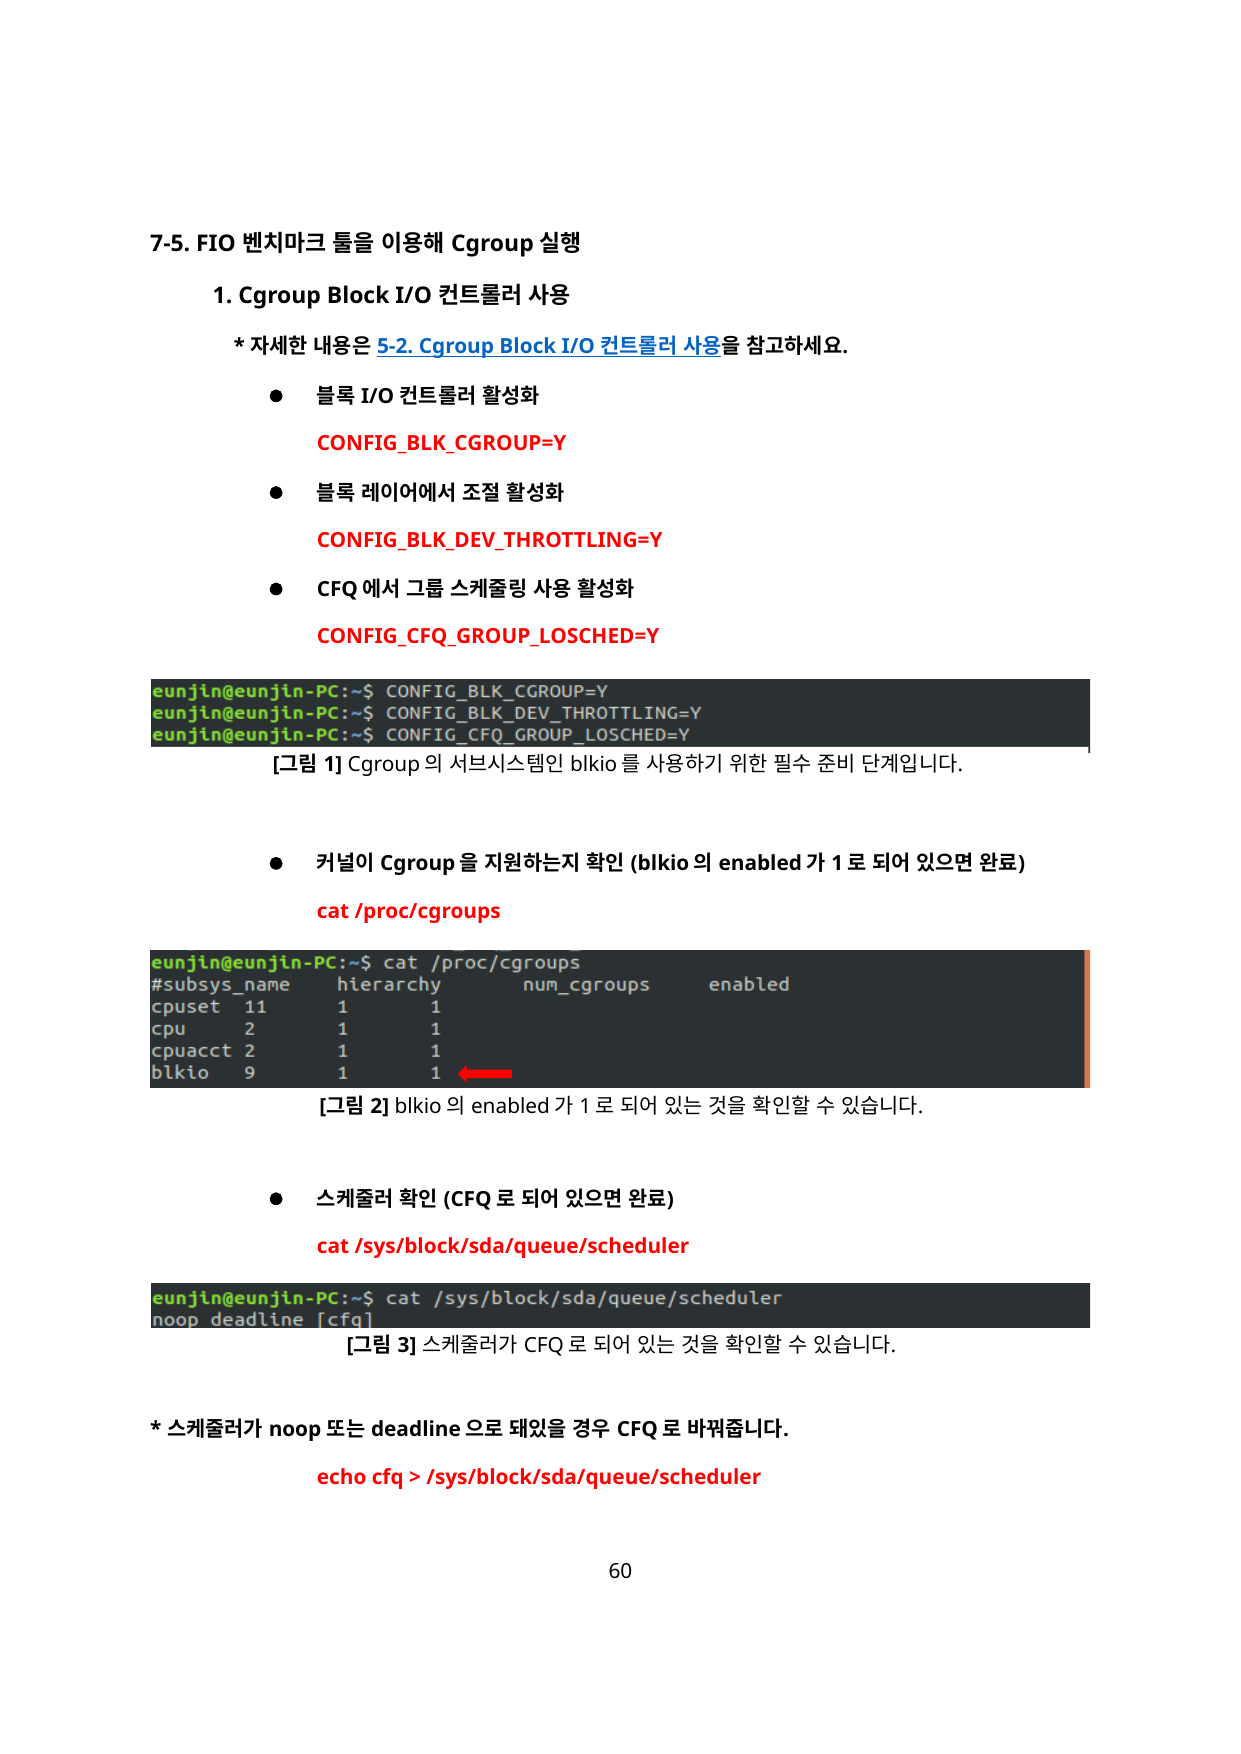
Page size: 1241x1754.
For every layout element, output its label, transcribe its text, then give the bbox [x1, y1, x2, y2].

list 스케줄러 확인 (CFQ로 되어 있으면 완료) [233, 1182, 1090, 1212]
picture [150, 950, 1091, 1088]
list 커널이 Cgroup을 지원하는지 확인 (blkio의 enabled가 1로 되어 있으면 완료) [233, 847, 1090, 877]
list CONFIG_BLK_CGROUP=Y [317, 428, 1090, 457]
list CONFIG_BLK_DEV_THROTTLING=Y [317, 525, 1090, 553]
picture [151, 679, 1091, 753]
text * 자세한 내용은 5-2. Cgroup Block I/O 컨트롤러 사용을 참고하세요. [150, 330, 1090, 360]
list 블록 레이어에서 조절 활성화 [233, 476, 1090, 506]
picture [151, 1283, 1091, 1328]
text * 스케줄러가 noop 또는 deadline으로 돼있을 경우 CFQ로 바꿔줍니다. [150, 1413, 1090, 1443]
text echo cfq > /sys/block/sda/queue/scheduler [150, 1462, 1090, 1490]
text cat /sys/block/sda/queue/scheduler [233, 1231, 1090, 1260]
subtitle 7-5. FIO 벤치마크 툴을 이용해 Cgroup 실행 [150, 224, 1090, 258]
subtitle 1. Cgroup Block I/O 컨트롤러 사용 [212, 277, 1090, 310]
text cat /proc/cgroups [317, 896, 1090, 924]
list CFQ에서 그룹 스케줄링 사용 활성화 [233, 572, 1090, 603]
list 블록 I/O 컨트롤러 활성화 [233, 379, 1090, 409]
list CONFIG_CFQ_GROUP_LOSCHED=Y [317, 622, 1090, 650]
